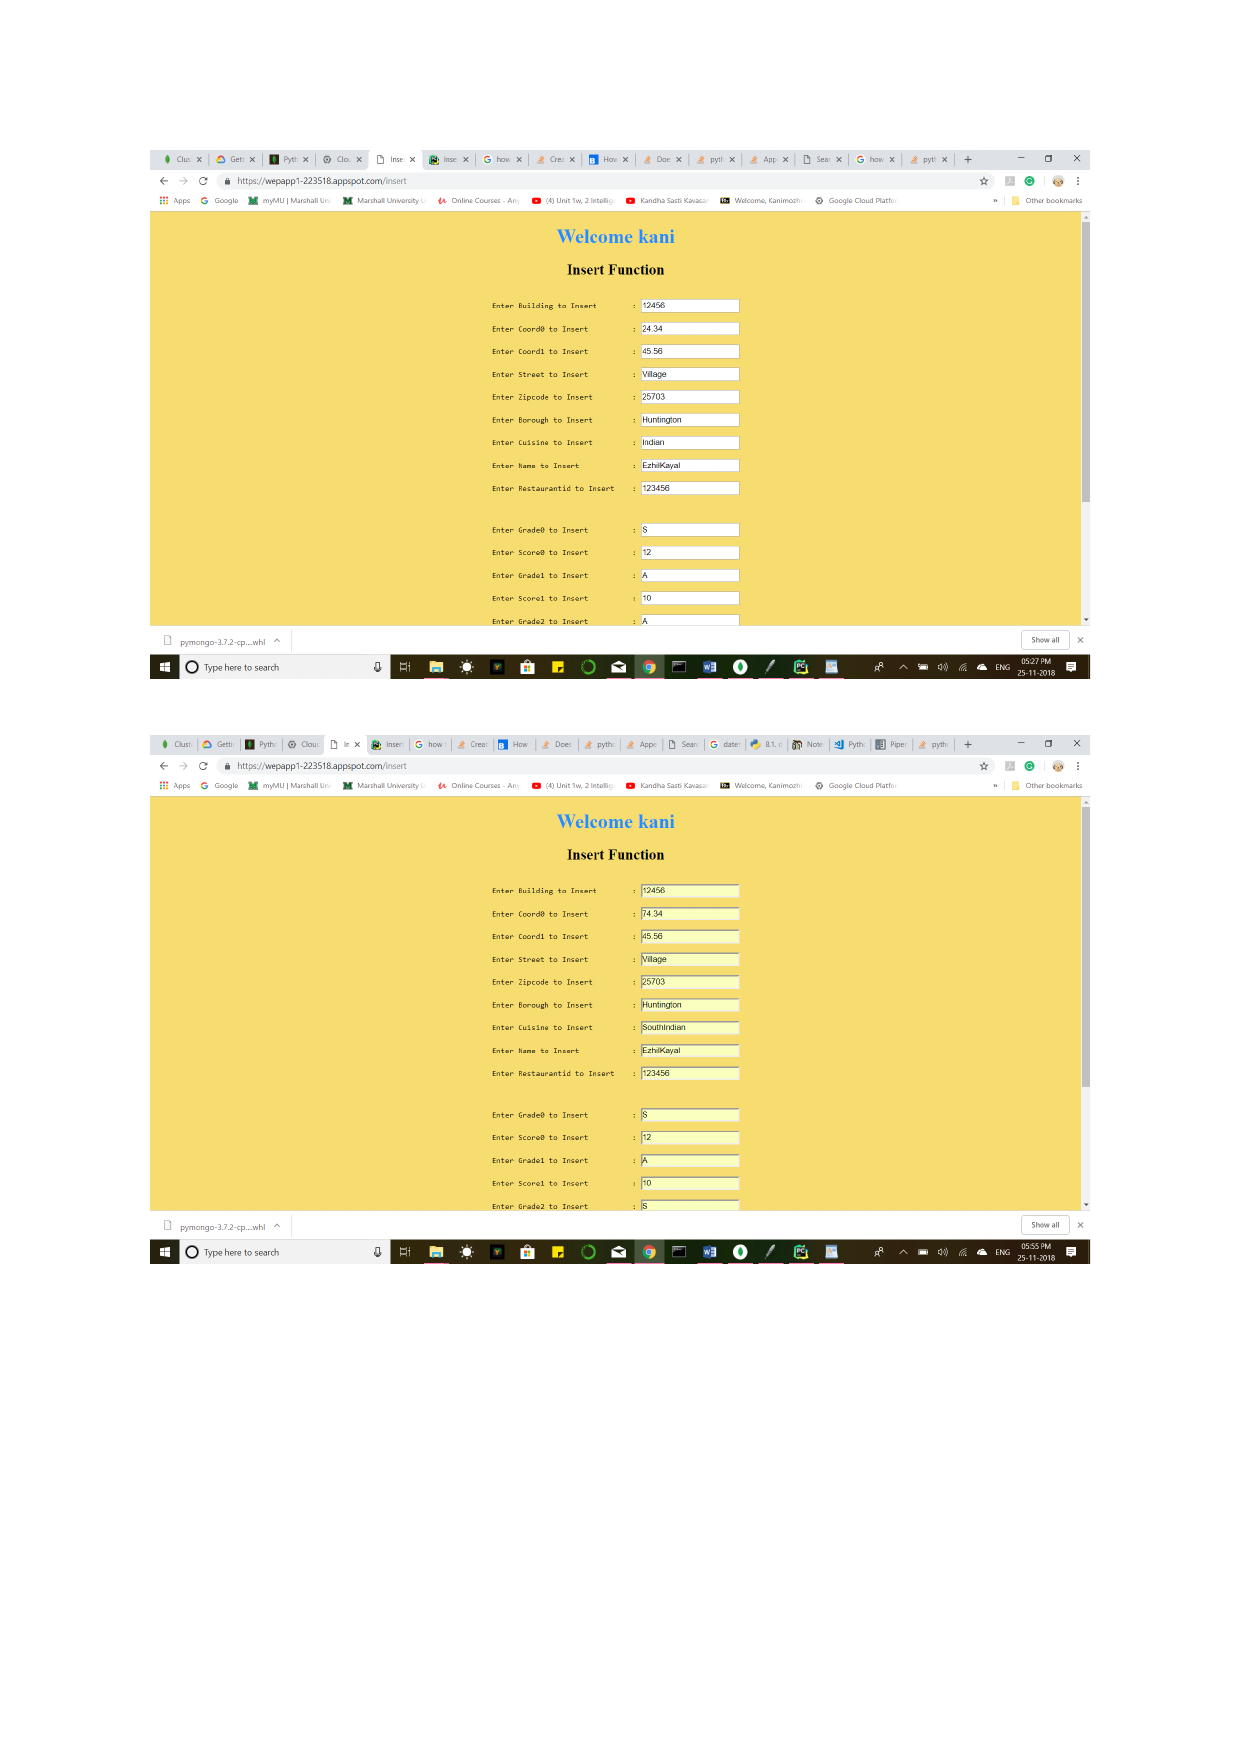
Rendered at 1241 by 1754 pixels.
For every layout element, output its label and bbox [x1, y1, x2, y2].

picture [150, 150, 1091, 679]
picture [150, 735, 1091, 1264]
